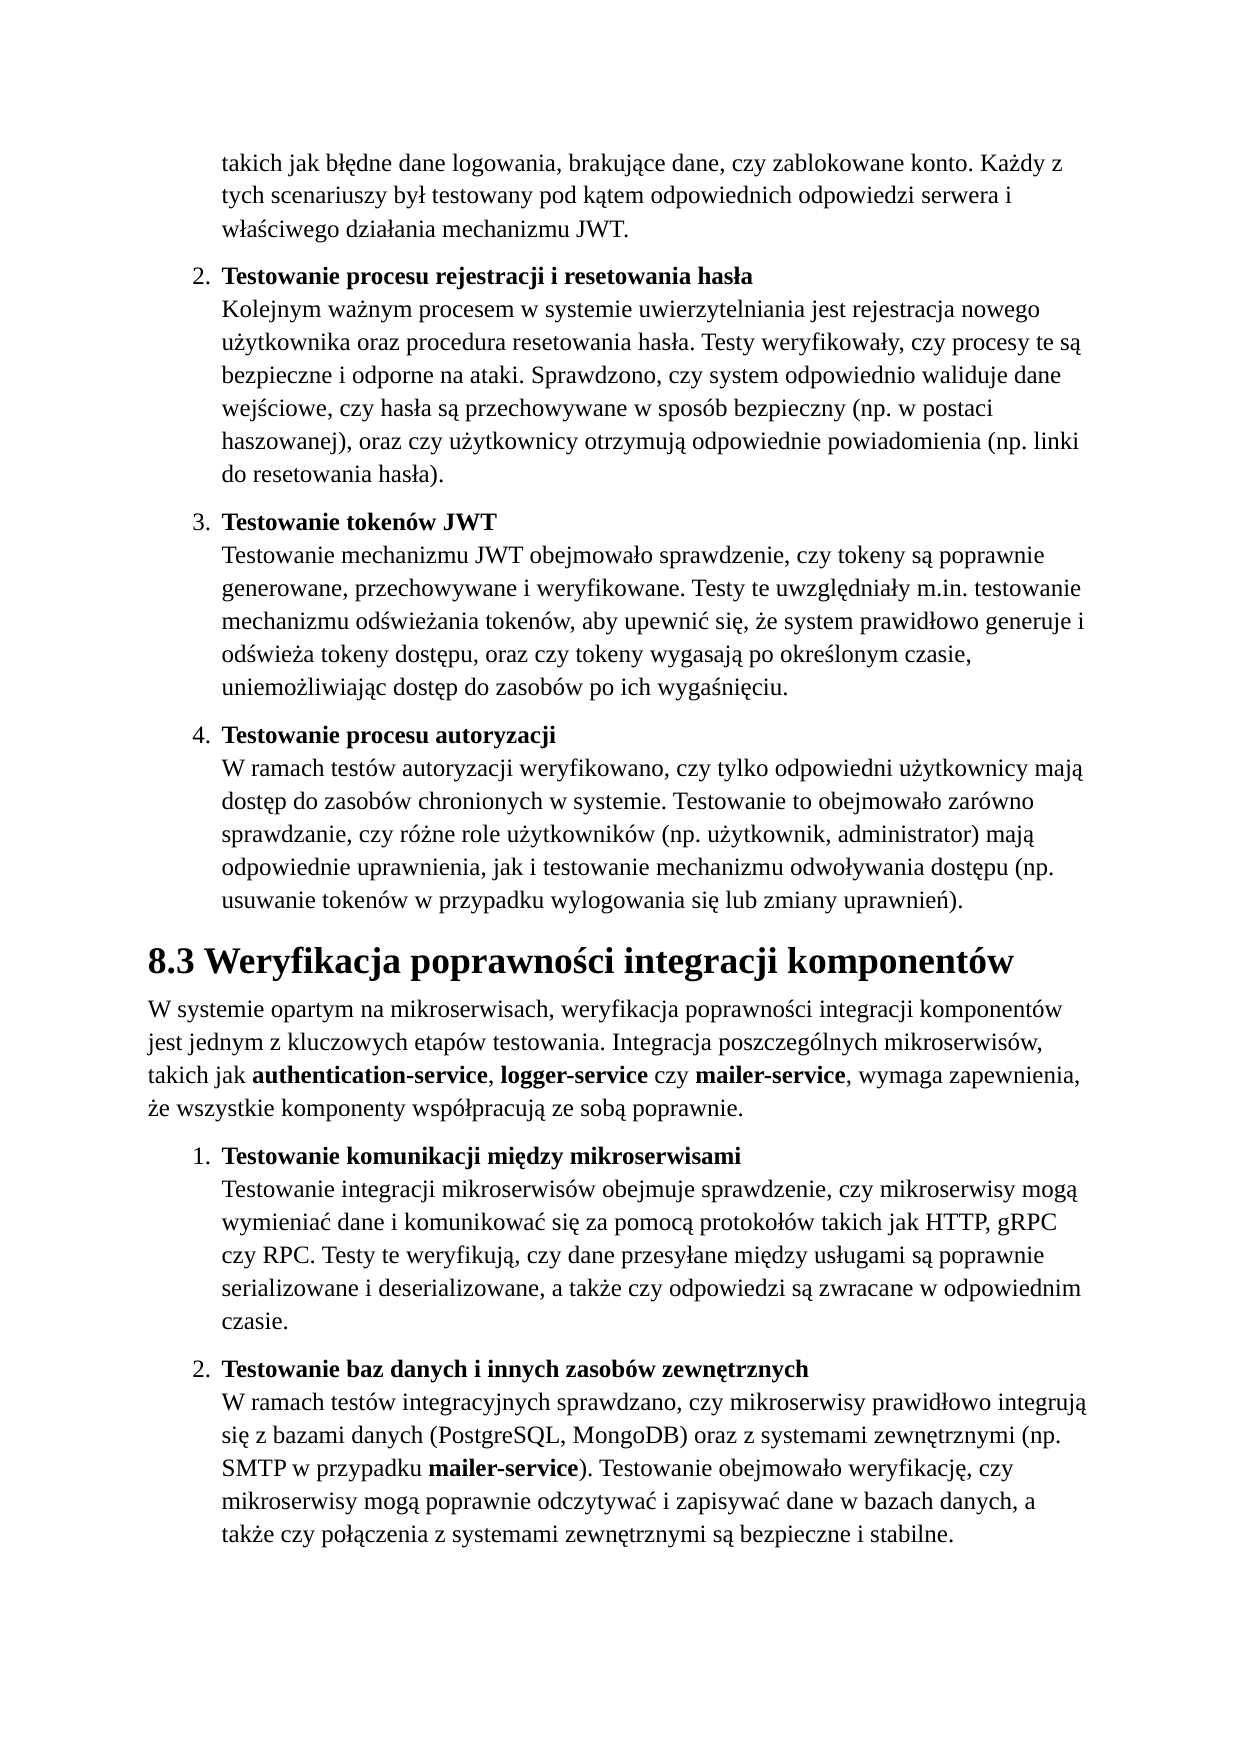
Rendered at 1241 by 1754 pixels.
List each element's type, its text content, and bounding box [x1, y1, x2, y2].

list Testowanie procesu autoryzacji W ramach testów autoryzacji weryfikowano, czy tylko odpowiedni użytkownicy mają dostęp do zasobów chronionych w systemie. Testowanie to obejmowało zarówno sprawdzanie, czy różne role użytkowników (np. użytkownik, administrator) mają odpowiednie uprawnienia, jak i testowanie mechanizmu odwoływania dostępu (np. usuwanie tokenów w przypadku wylogowania się lub zmiany uprawnień). [192, 720, 1093, 913]
subtitle 8.3 Weryfikacja poprawności integracji komponentów [148, 939, 1093, 982]
list Testowanie tokenów JWT Testowanie mechanizmu JWT obejmowało sprawdzenie, czy tokeny są poprawnie generowane, przechowywane i weryfikowane. Testy te uwzględniały m.in. testowanie mechanizmu odświeżania tokenów, aby upewnić się, że system prawidłowo generuje i odświeża tokeny dostępu, oraz czy tokeny wygasają po określonym czasie, uniemożliwiając dostęp do zasobów po ich wygaśnięciu. [192, 507, 1093, 701]
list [192, 148, 1093, 242]
list Testowanie komunikacji między mikroserwisami Testowanie integracji mikroserwisów obejmuje sprawdzenie, czy mikroserwisy mogą wymieniać dane i komunikować się za pomocą protokołów takich jak HTTP, gRPC czy RPC. Testy te weryfikują, czy dane przesyłane między usługami są poprawnie serializowane i deserializowane, a także czy odpowiedzi są zwracane w odpowiednim czasie. [192, 1141, 1093, 1335]
text W systemie opartym na mikroserwisach, weryfikacja poprawności integracji komponentów jest jednym z kluczowych etapów testowania. Integracja poszczególnych mikroserwisów, takich jak authentication-service, logger-service czy mailer-service, wymaga zapewnienia, że wszystkie komponenty współpracują ze sobą poprawnie. [148, 994, 1093, 1122]
list Testowanie baz danych i innych zasobów zewnętrznych W ramach testów integracyjnych sprawdzano, czy mikroserwisy prawidłowo integrują się z bazami danych (PostgreSQL, MongoDB) oraz z systemami zewnętrznymi (np. SMTP w przypadku mailer-service). Testowanie obejmowało weryfikację, czy mikroserwisy mogą poprawnie odczytywać i zapisywać dane w bazach danych, a także czy połączenia z systemami zewnętrznymi są bezpieczne i stabilne. [192, 1354, 1093, 1547]
list Testowanie procesu rejestracji i resetowania hasła Kolejnym ważnym procesem w systemie uwierzytelniania jest rejestracja nowego użytkownika oraz procedura resetowania hasła. Testy weryfikowały, czy procesy te są bezpieczne i odporne na ataki. Sprawdzono, czy system odpowiednio waliduje dane wejściowe, czy hasła są przechowywane w sposób bezpieczny (np. w postaci haszowanej), oraz czy użytkownicy otrzymują odpowiednie powiadomienia (np. linki do resetowania hasła). [192, 261, 1093, 488]
